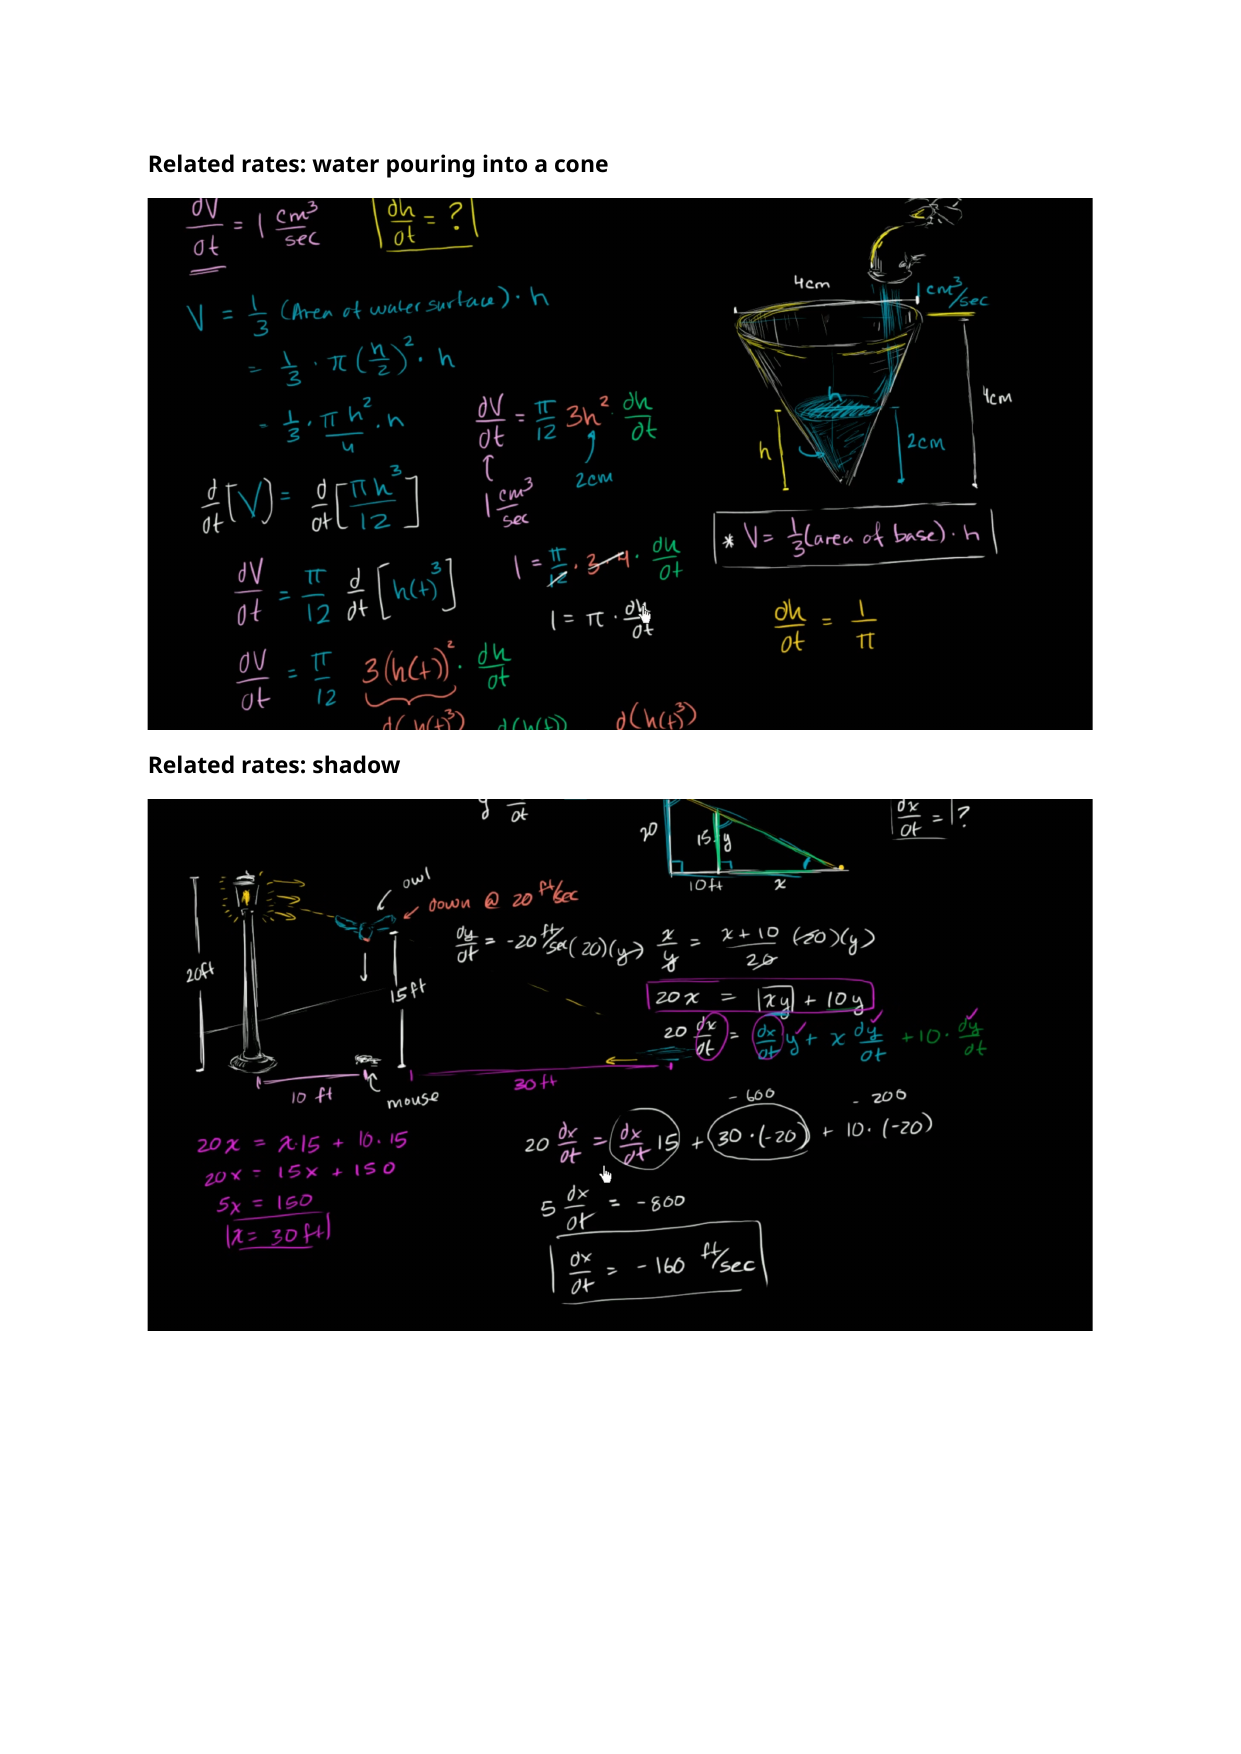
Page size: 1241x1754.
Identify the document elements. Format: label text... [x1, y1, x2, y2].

picture [147, 799, 1093, 1331]
text Related rates: shadow [148, 749, 1093, 780]
text Related rates: water pouring into a cone [148, 148, 1093, 179]
picture [147, 198, 1093, 730]
